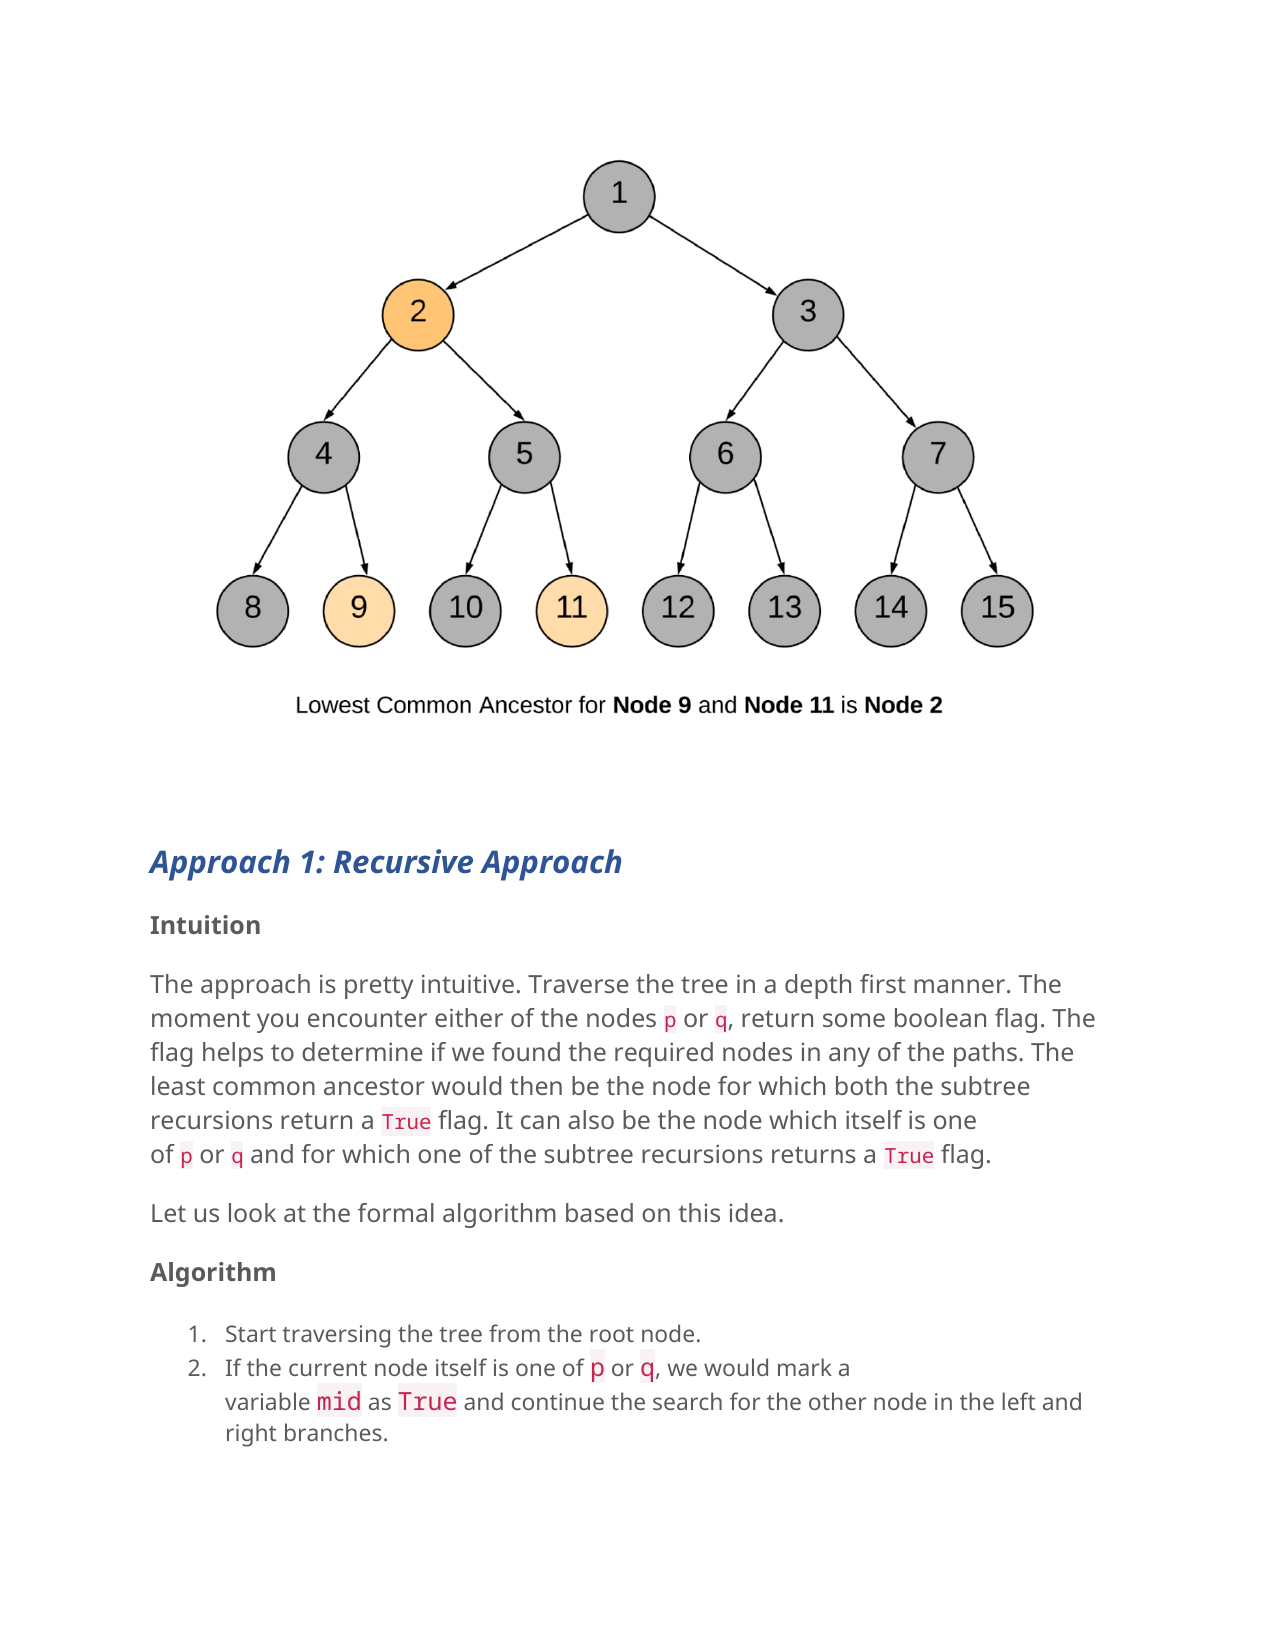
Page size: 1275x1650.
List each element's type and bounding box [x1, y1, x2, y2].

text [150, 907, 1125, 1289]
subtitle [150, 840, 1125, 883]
picture [150, 150, 1125, 760]
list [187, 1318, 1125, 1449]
